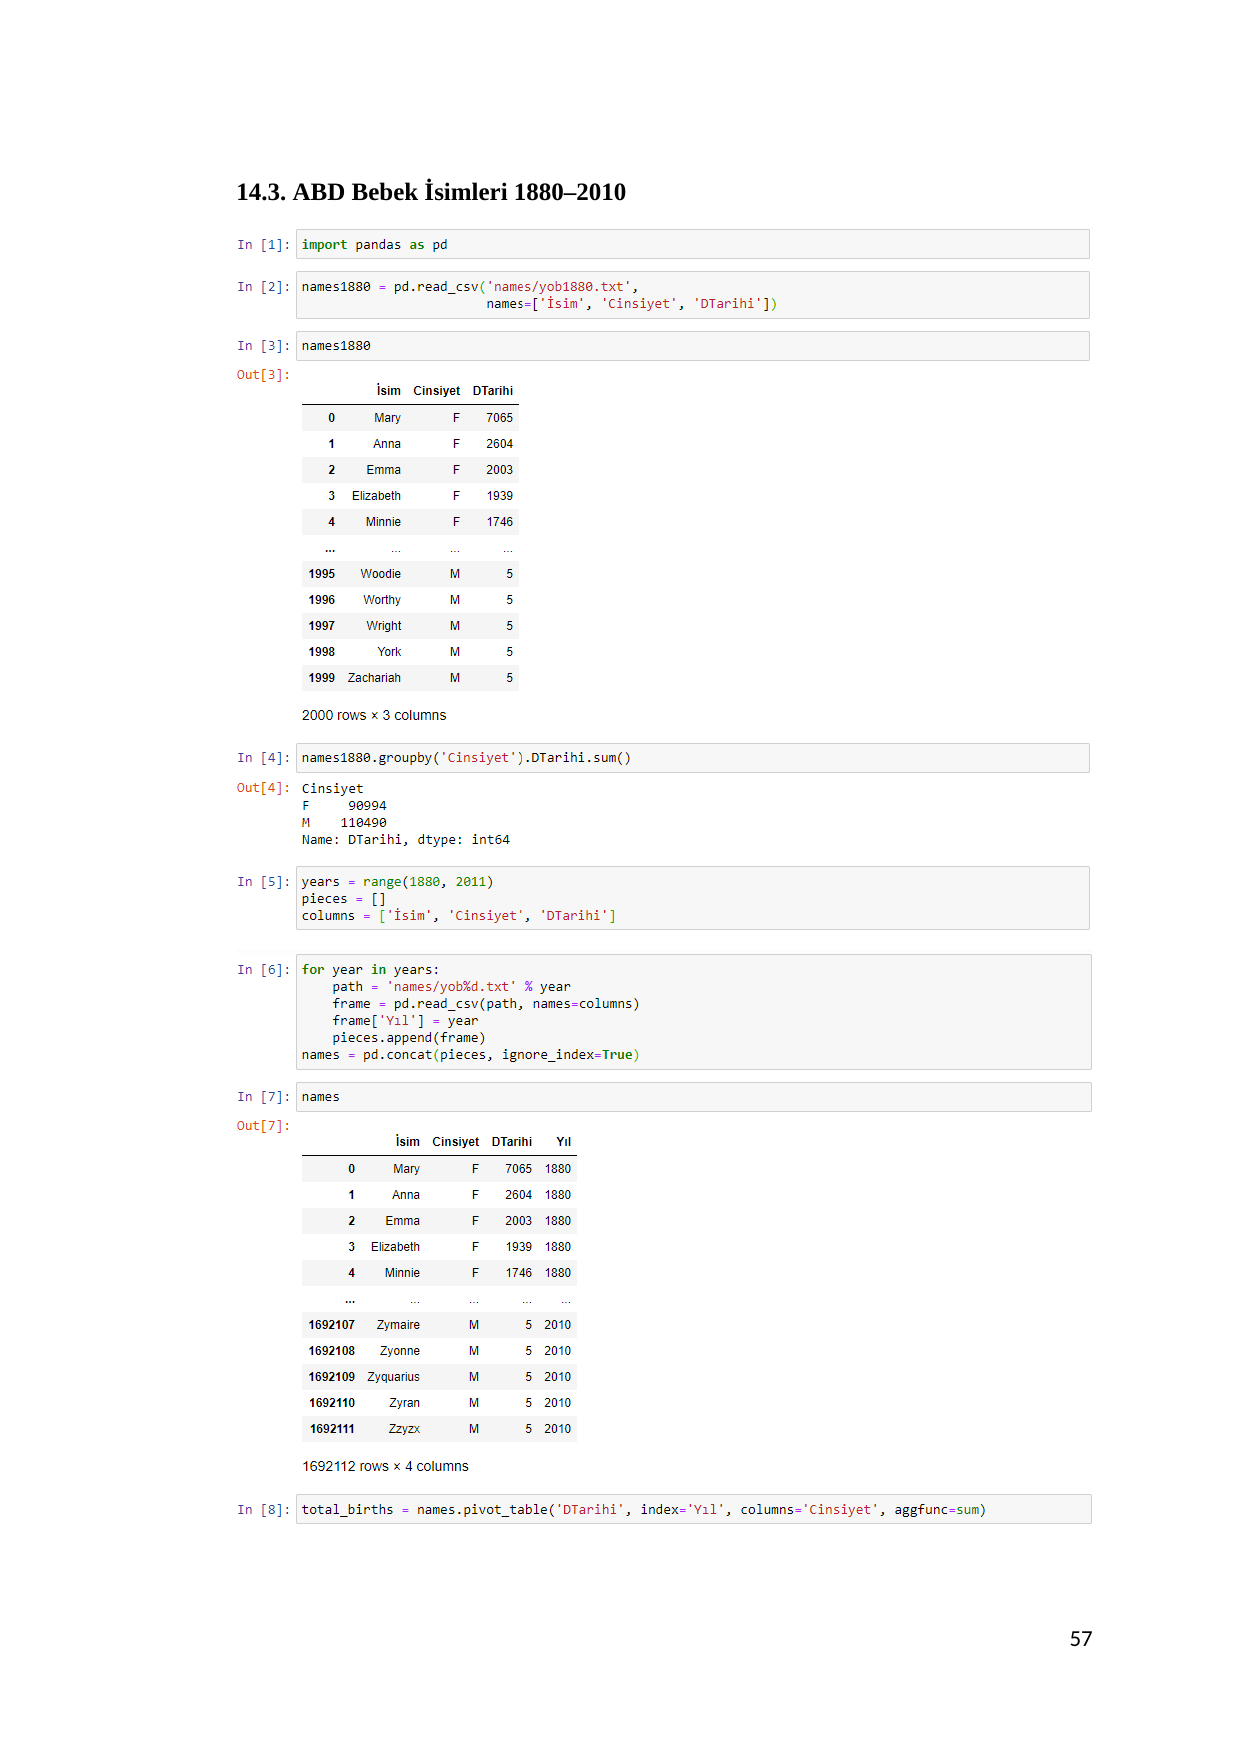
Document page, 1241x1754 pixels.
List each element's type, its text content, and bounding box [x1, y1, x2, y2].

picture [236, 225, 1093, 932]
picture [236, 950, 1093, 1530]
text 14.3. ABD Bebek İsimleri 1880–2010 [236, 177, 1092, 206]
